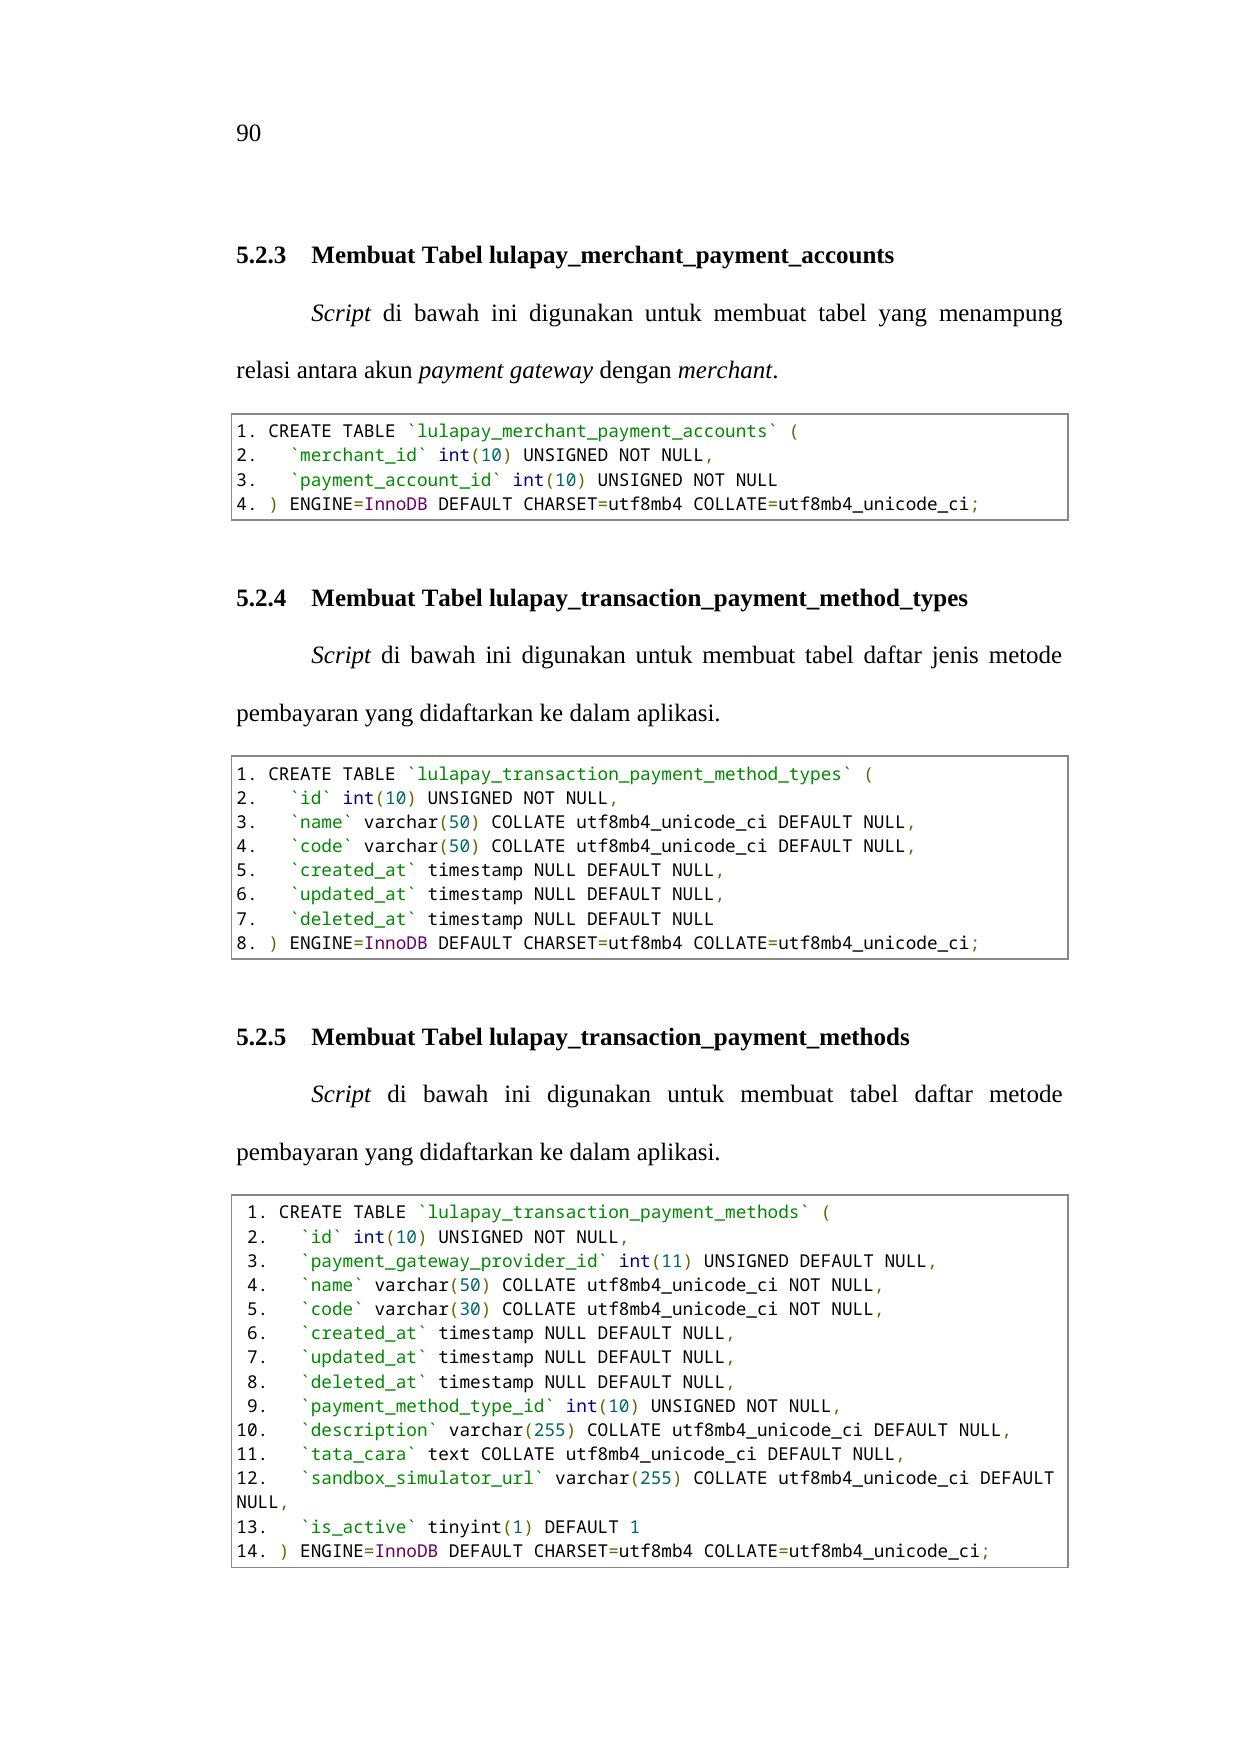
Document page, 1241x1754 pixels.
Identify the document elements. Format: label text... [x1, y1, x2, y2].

subtitle Membuat Tabel lulapay_merchant_payment_accounts [236, 240, 1063, 269]
text 3. `name` varchar(50) COLLATE utf8mb4_unicode_ci DEFAULT NULL, [236, 809, 1063, 833]
text 2. `id` int(10) UNSIGNED NOT NULL, [236, 1224, 1063, 1248]
text Script di bawah ini digunakan untuk membuat tabel yang menampung relasi antara akun payment gateway dengan merchant. [236, 298, 1063, 384]
text 11. `tata_cara` text COLLATE utf8mb4_unicode_ci DEFAULT NULL, [236, 1442, 1063, 1466]
text 8. ) ENGINE=InnoDB DEFAULT CHARSET=utf8mb4 COLLATE=utf8mb4_unicode_ci; [232, 924, 1067, 958]
subtitle Membuat Tabel lulapay_transaction_payment_methods [236, 1022, 1063, 1050]
text 4. ) ENGINE=InnoDB DEFAULT CHARSET=utf8mb4 COLLATE=utf8mb4_unicode_ci; [232, 485, 1067, 519]
text 8. `deleted_at` timestamp NULL DEFAULT NULL, [236, 1369, 1063, 1393]
text 14. ) ENGINE=InnoDB DEFAULT CHARSET=utf8mb4 COLLATE=utf8mb4_unicode_ci; [232, 1532, 1067, 1567]
text 12. `sandbox_simulator_url` varchar(255) COLLATE utf8mb4_unicode_ci DEFAULT NULL, [236, 1466, 1063, 1514]
text 4. `name` varchar(50) COLLATE utf8mb4_unicode_ci NOT NULL, [236, 1272, 1063, 1297]
text 1. CREATE TABLE `lulapay_merchant_payment_accounts` ( [232, 415, 1067, 443]
text 13. `is_active` tinyint(1) DEFAULT 1 [236, 1514, 1063, 1532]
text 6. `updated_at` timestamp NULL DEFAULT NULL, [236, 882, 1063, 906]
text 5. `created_at` timestamp NULL DEFAULT NULL, [236, 858, 1063, 882]
text 2. `merchant_id` int(10) UNSIGNED NOT NULL, [236, 443, 1063, 467]
text 7. `deleted_at` timestamp NULL DEFAULT NULL [236, 906, 1063, 924]
text 1. CREATE TABLE `lulapay_transaction_payment_method_types` ( [232, 757, 1067, 785]
text 3. `payment_gateway_provider_id` int(11) UNSIGNED DEFAULT NULL, [236, 1248, 1063, 1272]
text 1. CREATE TABLE `lulapay_transaction_payment_methods` ( [232, 1196, 1067, 1224]
text 5. `code` varchar(30) COLLATE utf8mb4_unicode_ci NOT NULL, [236, 1297, 1063, 1321]
text Script di bawah ini digunakan untuk membuat tabel daftar jenis metode pembayaran yang didaftarkan ke dalam aplikasi. [236, 640, 1063, 726]
text 2. `id` int(10) UNSIGNED NOT NULL, [236, 785, 1063, 809]
subtitle Membuat Tabel lulapay_transaction_payment_method_types [236, 583, 1063, 611]
text 10. `description` varchar(255) COLLATE utf8mb4_unicode_ci DEFAULT NULL, [236, 1417, 1063, 1442]
text 4. `code` varchar(50) COLLATE utf8mb4_unicode_ci DEFAULT NULL, [236, 833, 1063, 858]
text 3. `payment_account_id` int(10) UNSIGNED NOT NULL [236, 467, 1063, 485]
text 7. `updated_at` timestamp NULL DEFAULT NULL, [236, 1345, 1063, 1369]
text 6. `created_at` timestamp NULL DEFAULT NULL, [236, 1321, 1063, 1345]
text Script di bawah ini digunakan untuk membuat tabel daftar metode pembayaran yang didaftarkan ke dalam aplikasi. [236, 1079, 1063, 1165]
text 9. `payment_method_type_id` int(10) UNSIGNED NOT NULL, [236, 1393, 1063, 1417]
